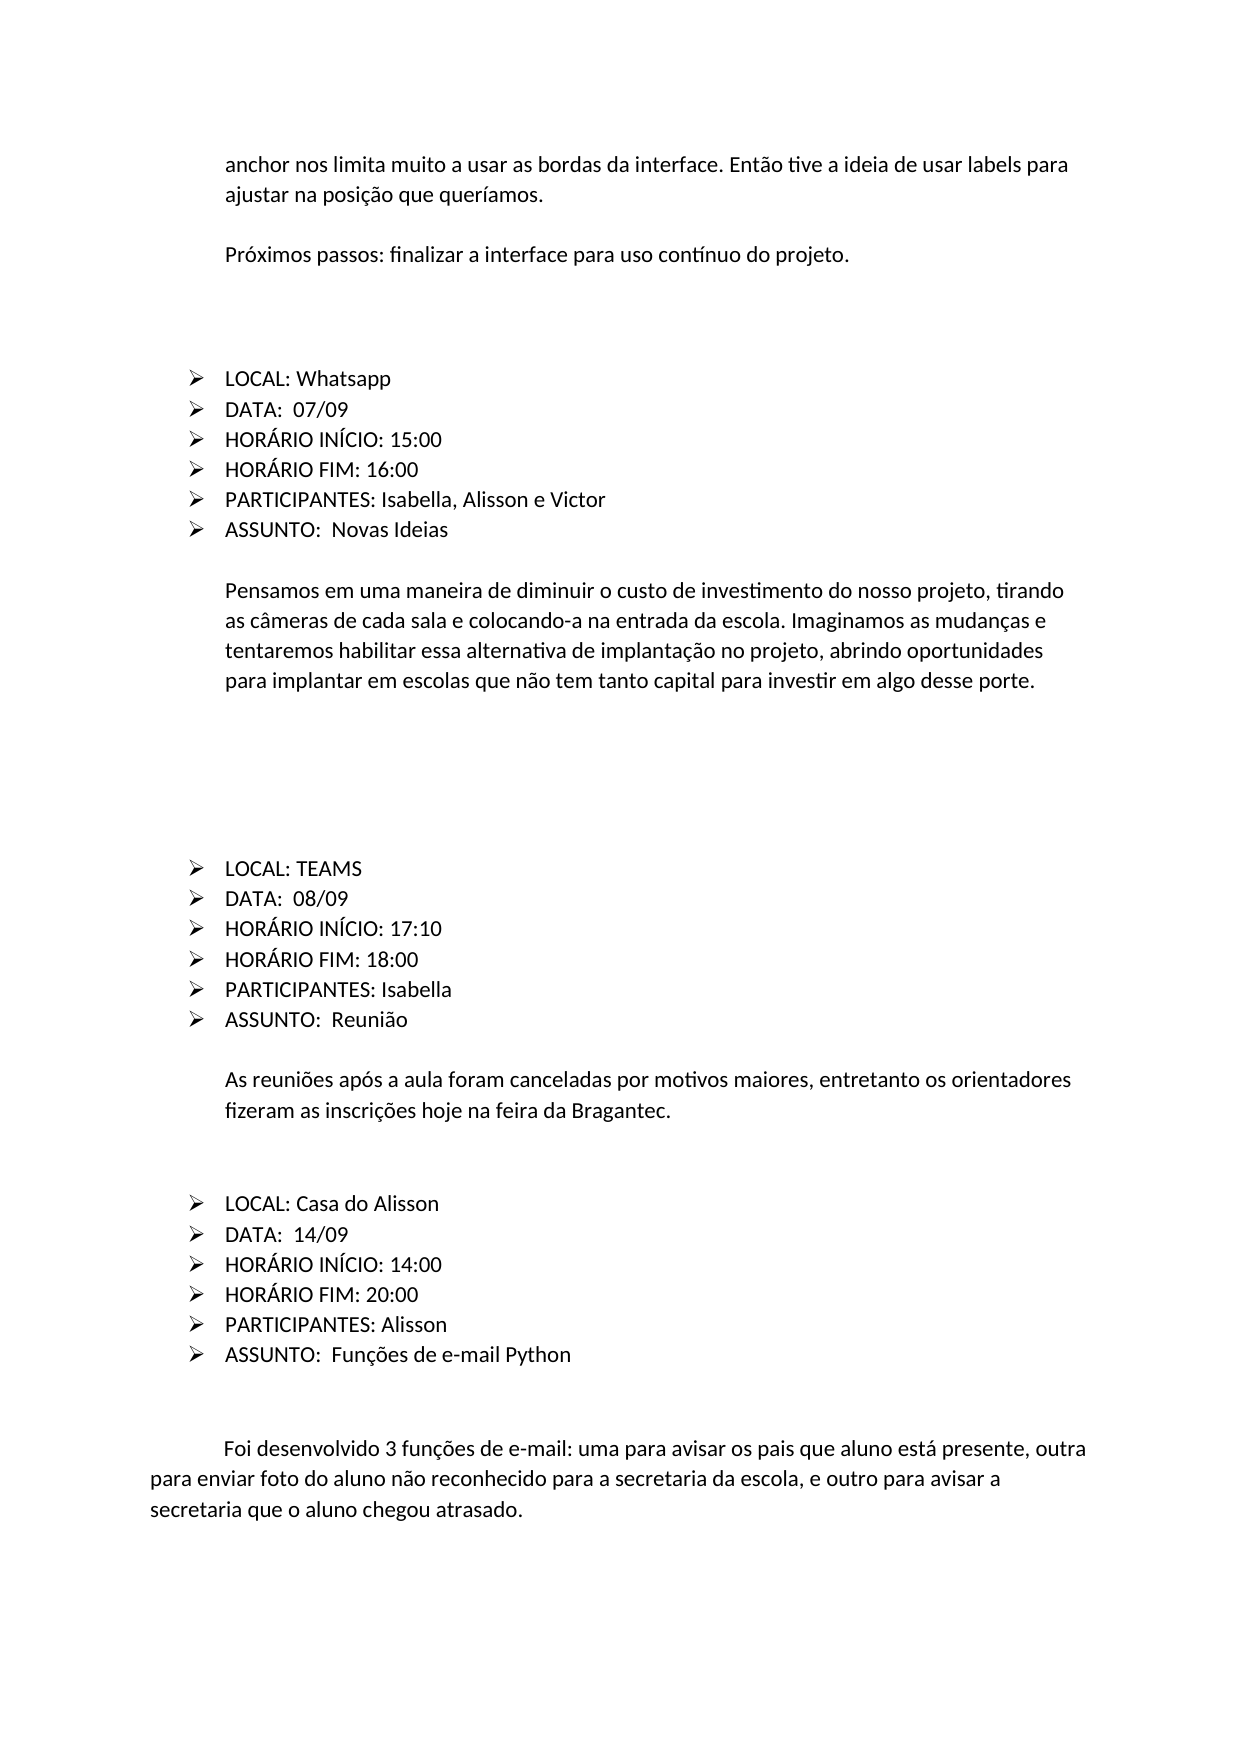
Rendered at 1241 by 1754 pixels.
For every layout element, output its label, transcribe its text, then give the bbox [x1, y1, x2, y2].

list HORÁRIO FIM: 18:00 [187, 945, 1090, 973]
list LOCAL: Casa do Alisson [187, 1189, 1090, 1218]
list HORÁRIO FIM: 20:00 [187, 1280, 1090, 1308]
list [225, 150, 1090, 208]
list ASSUNTO: Reunião [187, 1005, 1090, 1033]
list PARTICIPANTES: Alisson [187, 1310, 1090, 1338]
list HORÁRIO INÍCIO: 17:10 [187, 914, 1090, 943]
list HORÁRIO INÍCIO: 15:00 [187, 425, 1090, 453]
list Pensamos em uma maneira de diminuir o custo de investimento do nosso projeto, tirando as câmeras de cada sala e colocando-a na entrada da escola. Imaginamos as mudanças e tentaremos habilitar essa alternativa de implantação no projeto, abrindo oportunidades para implantar em escolas que não tem tanto capital para investir em algo desse porte. [225, 576, 1090, 695]
list PARTICIPANTES: Isabella, Alisson e Victor [187, 485, 1090, 513]
list PARTICIPANTES: Isabella [187, 975, 1090, 1003]
list DATA: 14/09 [187, 1220, 1090, 1248]
list DATA: 08/09 [187, 884, 1090, 912]
list As reuniões após a aula foram canceladas por motivos maiores, entretanto os orientadores fizeram as inscrições hoje na feira da Bragantec. [225, 1066, 1090, 1124]
list LOCAL: TEAMS [187, 854, 1090, 882]
list LOCAL: Whatsapp [187, 364, 1090, 393]
list Próximos passos: finalizar a interface para uso contínuo do projeto. [225, 241, 1090, 269]
list ASSUNTO: Funções de e-mail Python [187, 1341, 1090, 1369]
list HORÁRIO INÍCIO: 14:00 [187, 1250, 1090, 1278]
list ASSUNTO: Novas Ideias [187, 516, 1090, 544]
list DATA: 07/09 [187, 395, 1090, 423]
text Foi desenvolvido 3 funções de e-mail: uma para avisar os pais que aluno está presente, outra para enviar foto do aluno não reconhecido para a secretaria da escola, e outro para avisar a secretaria que o aluno chegou atrasado. [150, 1434, 1090, 1523]
list HORÁRIO FIM: 16:00 [187, 455, 1090, 483]
